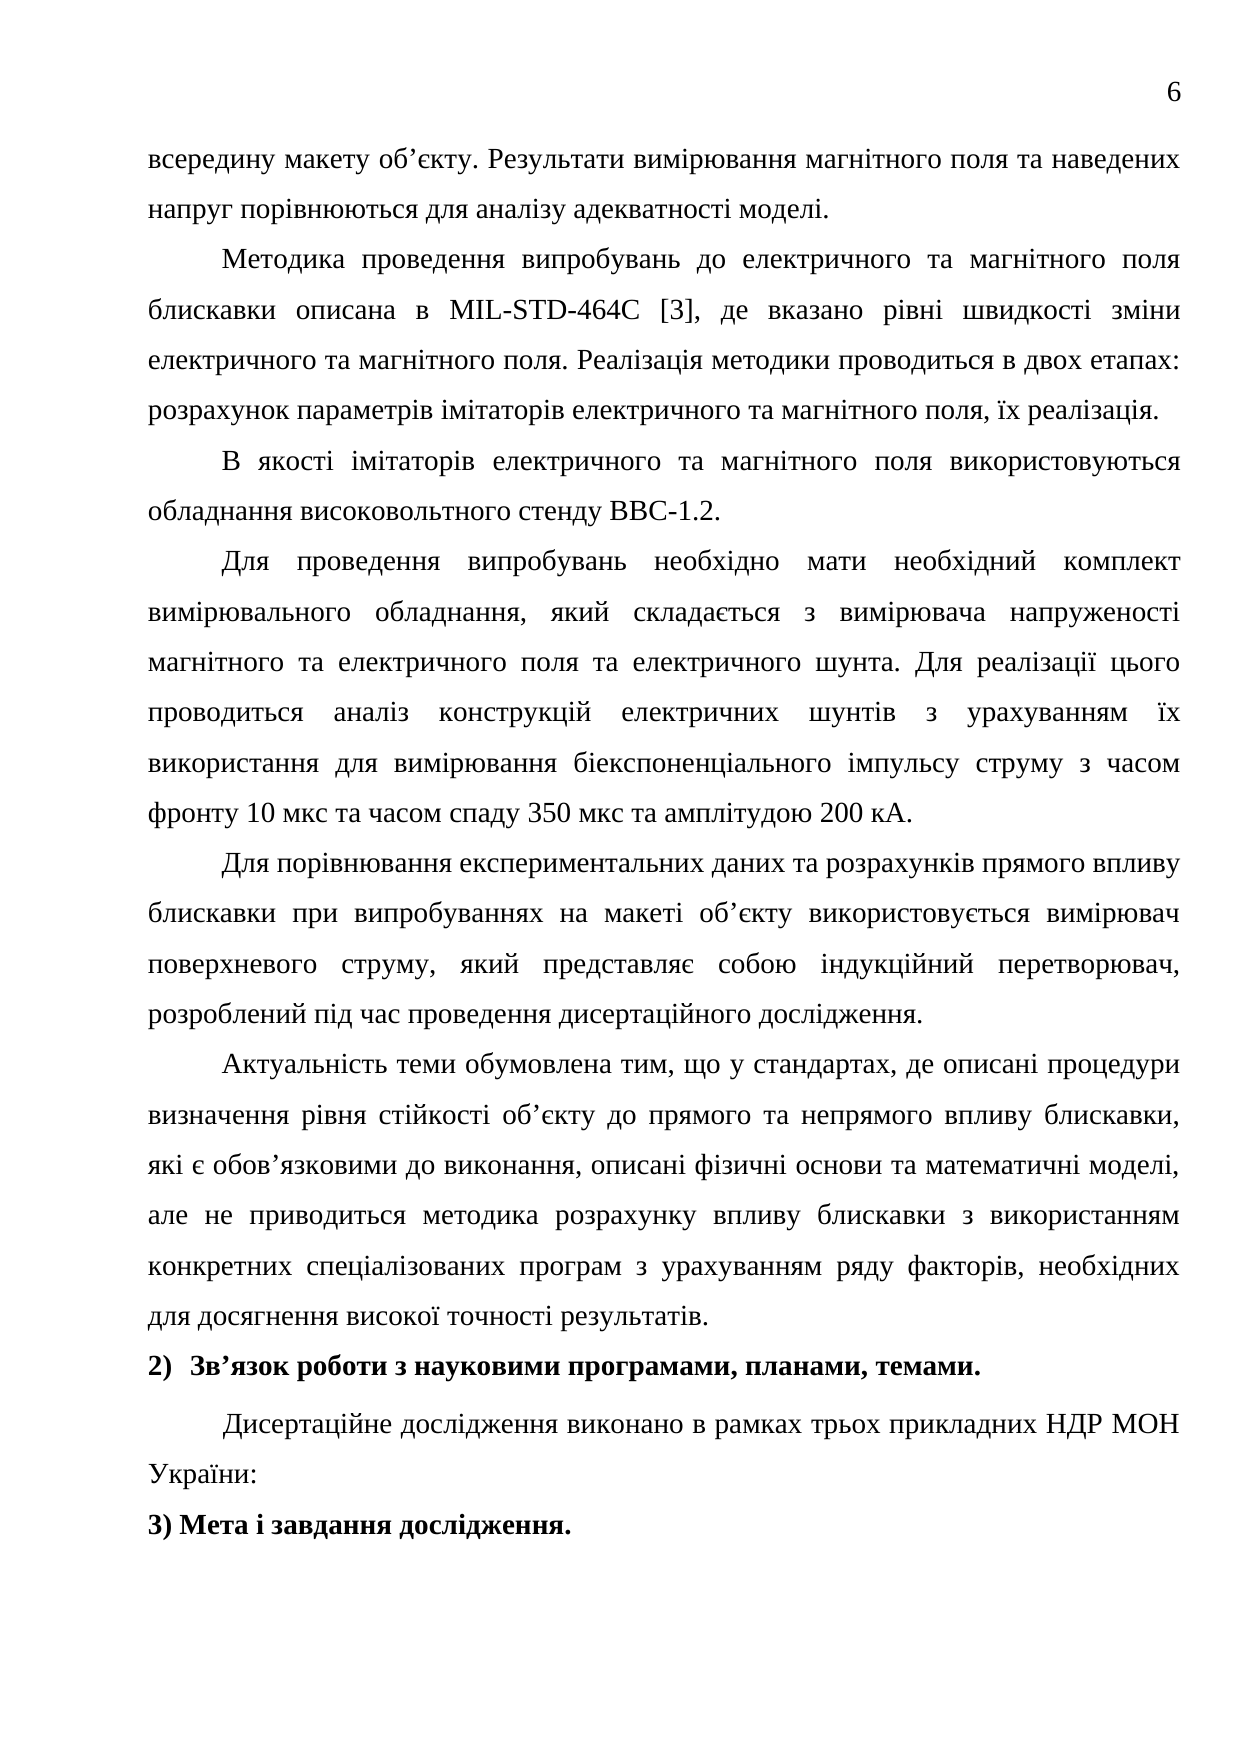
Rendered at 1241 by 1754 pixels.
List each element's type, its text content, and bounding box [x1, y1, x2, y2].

text Дисертаційне дослідження виконано в рамках трьох прикладних НДР МОН України: [148, 1406, 1181, 1490]
text Для порівнювання експериментальних даних та розрахунків прямого впливу блискавки при випробуваннях на макеті об’єкту використовується вимірювач поверхневого струму, який представляє собою індукційний перетворювач, розроблений під час проведення дисертаційного дослідження. [148, 845, 1181, 1030]
text 2) Зв’язок роботи з науковими програмами, планами, темами. [148, 1348, 1181, 1382]
text Актуальність теми обумовлена тим, що у стандартах, де описані процедури визначення рівня стійкості об’єкту до прямого та непрямого впливу блискавки, які є обов’язковими до виконання, описані фізичні основи та математичні моделі, але не приводиться методика розрахунку впливу блискавки з використанням конкретних спеціалізованих програм з урахуванням ряду факторів, необхідних для досягнення високої точності результатів. [148, 1047, 1181, 1332]
text Для проведення випробувань необхідно мати необхідний комплект вимірювального обладнання, який складається з вимірювача напруженості магнітного та електричного поля та електричного шунта. Для реалізації цього проводиться аналіз конструкцій електричних шунтів з урахуванням їх використання для вимірювання біекспоненціального імпульсу струму з часом фронту 10 мкс та часом спаду 350 мкс та амплітудою 200 кА. [148, 543, 1181, 828]
text Методика проведення випробувань до електричного та магнітного поля блискавки описана в MIL-STD-464С [3], де вказано рівні швидкості зміни електричного та магнітного поля. Реалізація методики проводиться в двох етапах: розрахунок параметрів імітаторів електричного та магнітного поля, їх реалізація. [148, 242, 1181, 426]
text 3) Мета і завдання дослідження. [148, 1507, 1181, 1540]
text В якості імітаторів електричного та магнітного поля використовуються обладнання високовольтного стенду ВВС-1.2. [148, 443, 1181, 527]
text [148, 141, 1181, 225]
